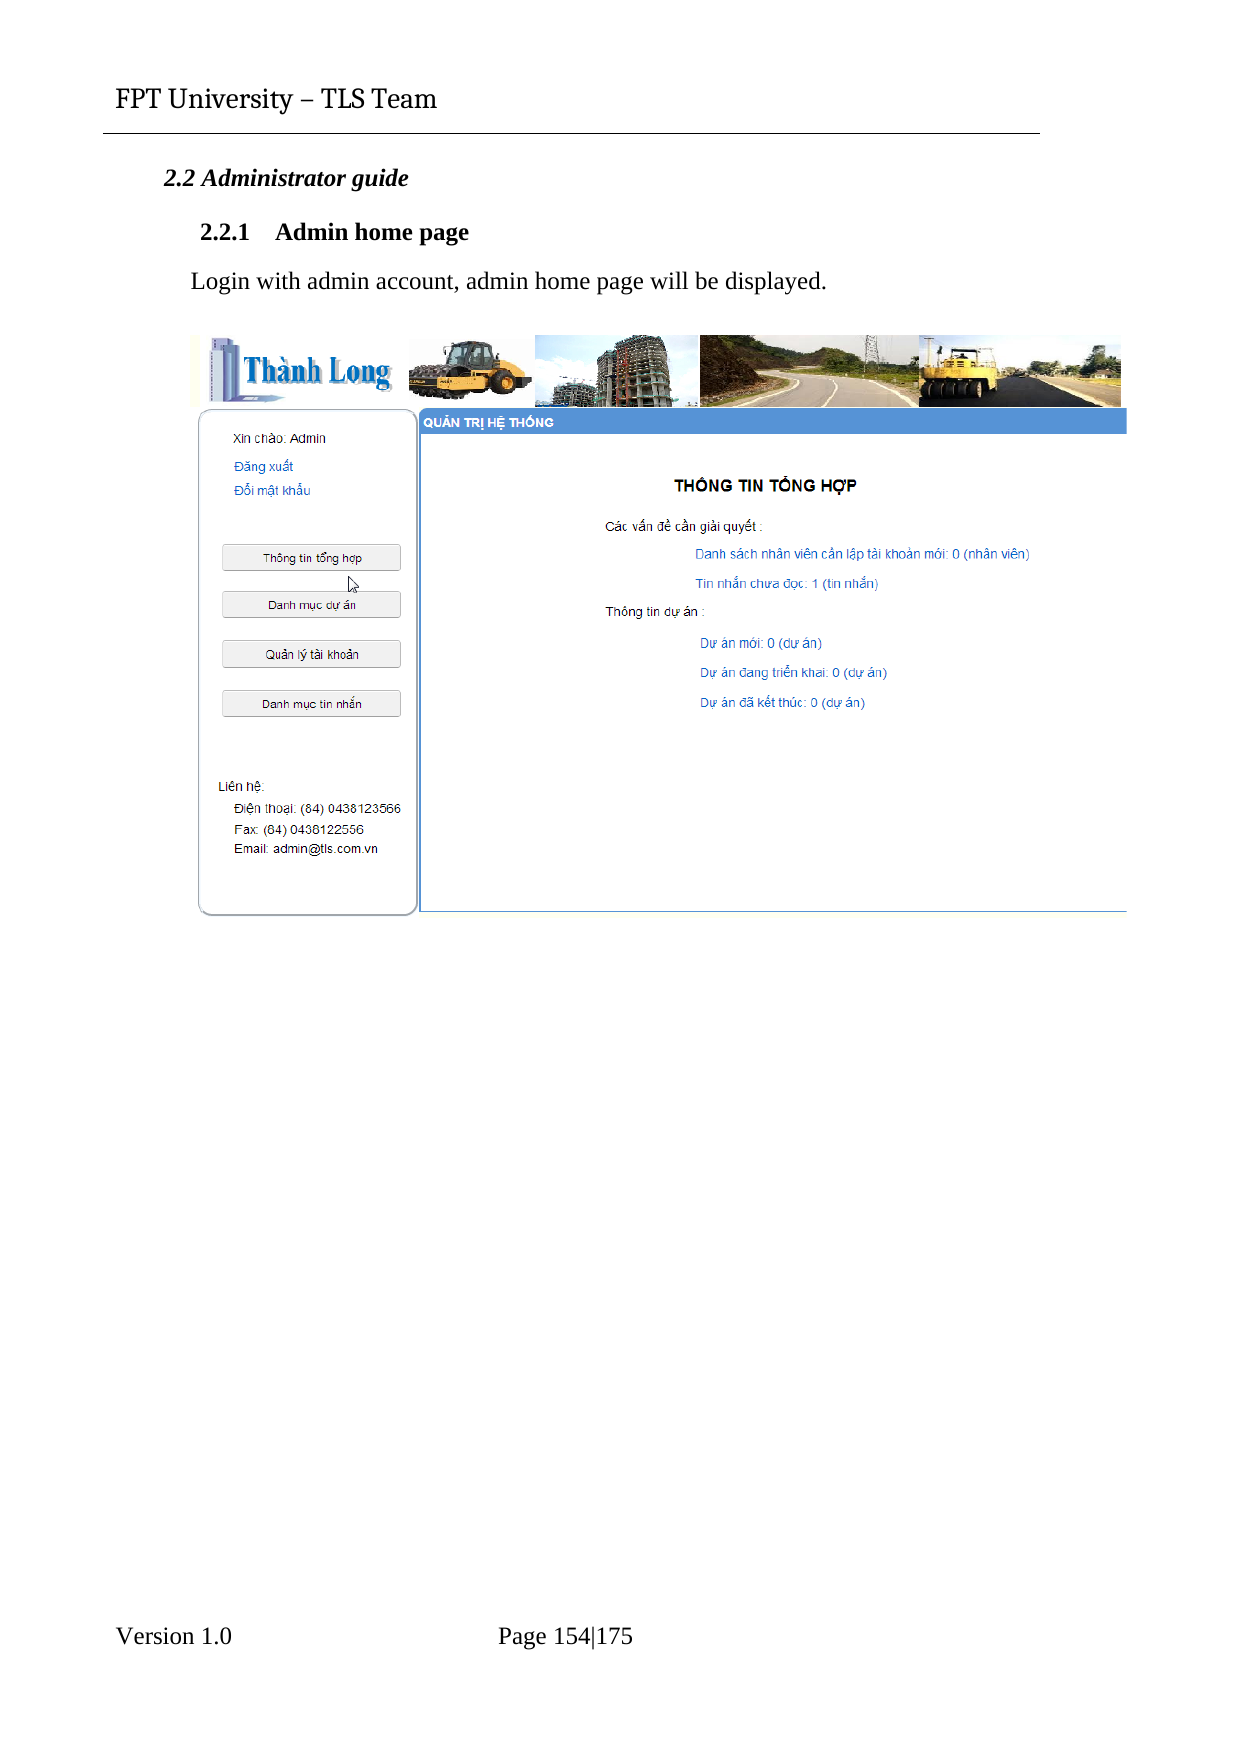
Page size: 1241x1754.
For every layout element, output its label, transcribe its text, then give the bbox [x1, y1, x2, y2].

text Login with admin account, admin home page will be displayed. [190, 266, 1053, 295]
subtitle Administrator guide [164, 163, 1053, 192]
picture [190, 335, 1127, 918]
subtitle Admin home page [200, 217, 1053, 245]
